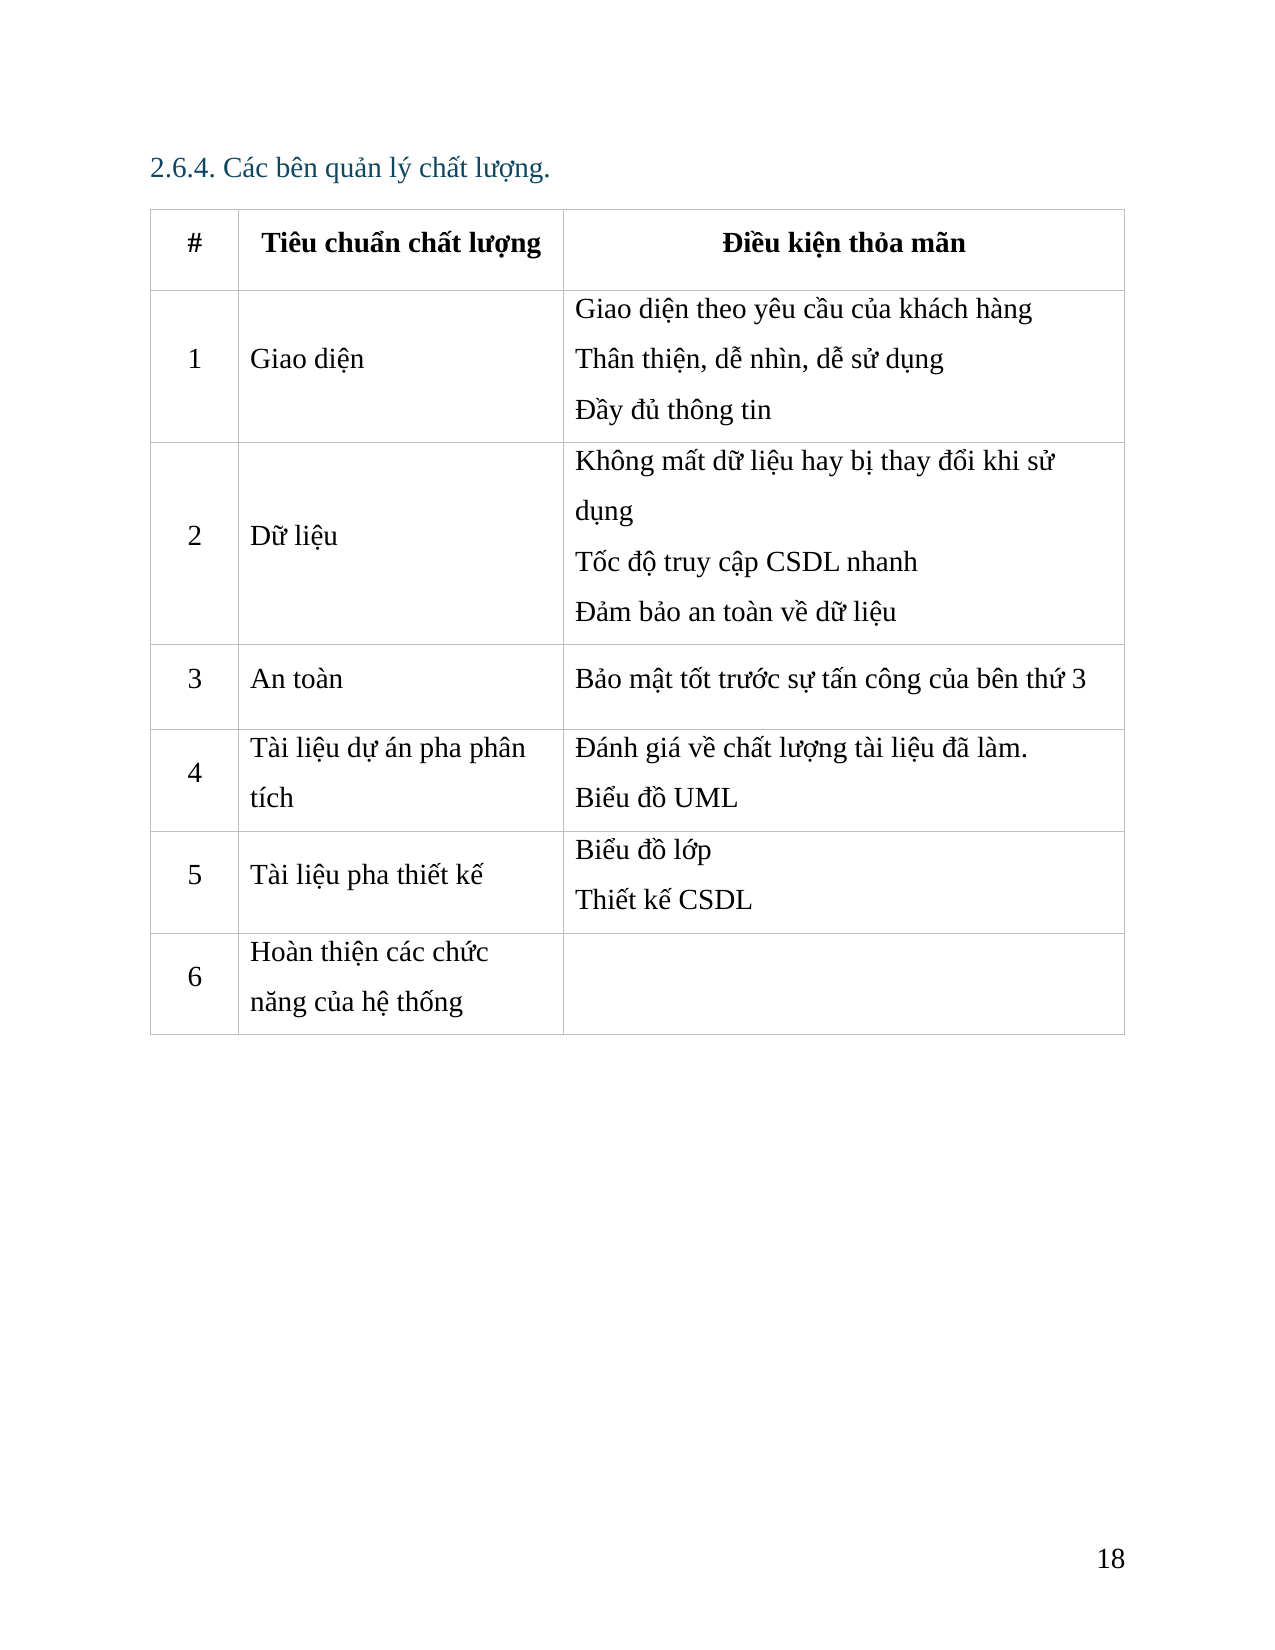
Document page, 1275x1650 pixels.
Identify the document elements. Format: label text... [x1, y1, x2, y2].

table_cell An toàn [239, 645, 563, 728]
table_cell 4 [151, 730, 238, 831]
table_cell Biểu đồ lớp Thiết kế CSDL [564, 832, 1124, 933]
table_header Điều kiện thỏa mãn [564, 210, 1124, 290]
table_header # [151, 210, 238, 290]
table_cell Bảo mật tốt trước sự tấn công của bên thứ 3 [564, 645, 1124, 728]
table_cell Đánh giá về chất lượng tài liệu đã làm. Biểu đồ UML [564, 730, 1124, 831]
table_cell 6 [151, 934, 238, 1034]
table_cell Tài liệu pha thiết kế [239, 832, 563, 933]
table_cell [564, 934, 1124, 1034]
table_cell 3 [151, 645, 238, 728]
table_cell 1 [151, 291, 238, 442]
table_cell Không mất dữ liệu hay bị thay đổi khi sử dụng Tốc độ truy cập CSDL nhanh Đảm bảo an toàn về dữ liệu [564, 443, 1124, 644]
subtitle 2.6.4. Các bên quản lý chất lượng. [150, 150, 1125, 183]
table_cell 2 [151, 443, 238, 644]
table_cell Giao diện theo yêu cầu của khách hàng Thân thiện, dễ nhìn, dễ sử dụng Đầy đủ thông tin [564, 291, 1124, 442]
table_header Tiêu chuẩn chất lượng [239, 210, 563, 290]
table_cell 5 [151, 832, 238, 933]
table_cell Giao diện [239, 291, 563, 442]
table_cell Dữ liệu [239, 443, 563, 644]
table_cell Hoàn thiện các chức năng của hệ thống [239, 934, 563, 1034]
table_cell Tài liệu dự án pha phân tích [239, 730, 563, 831]
